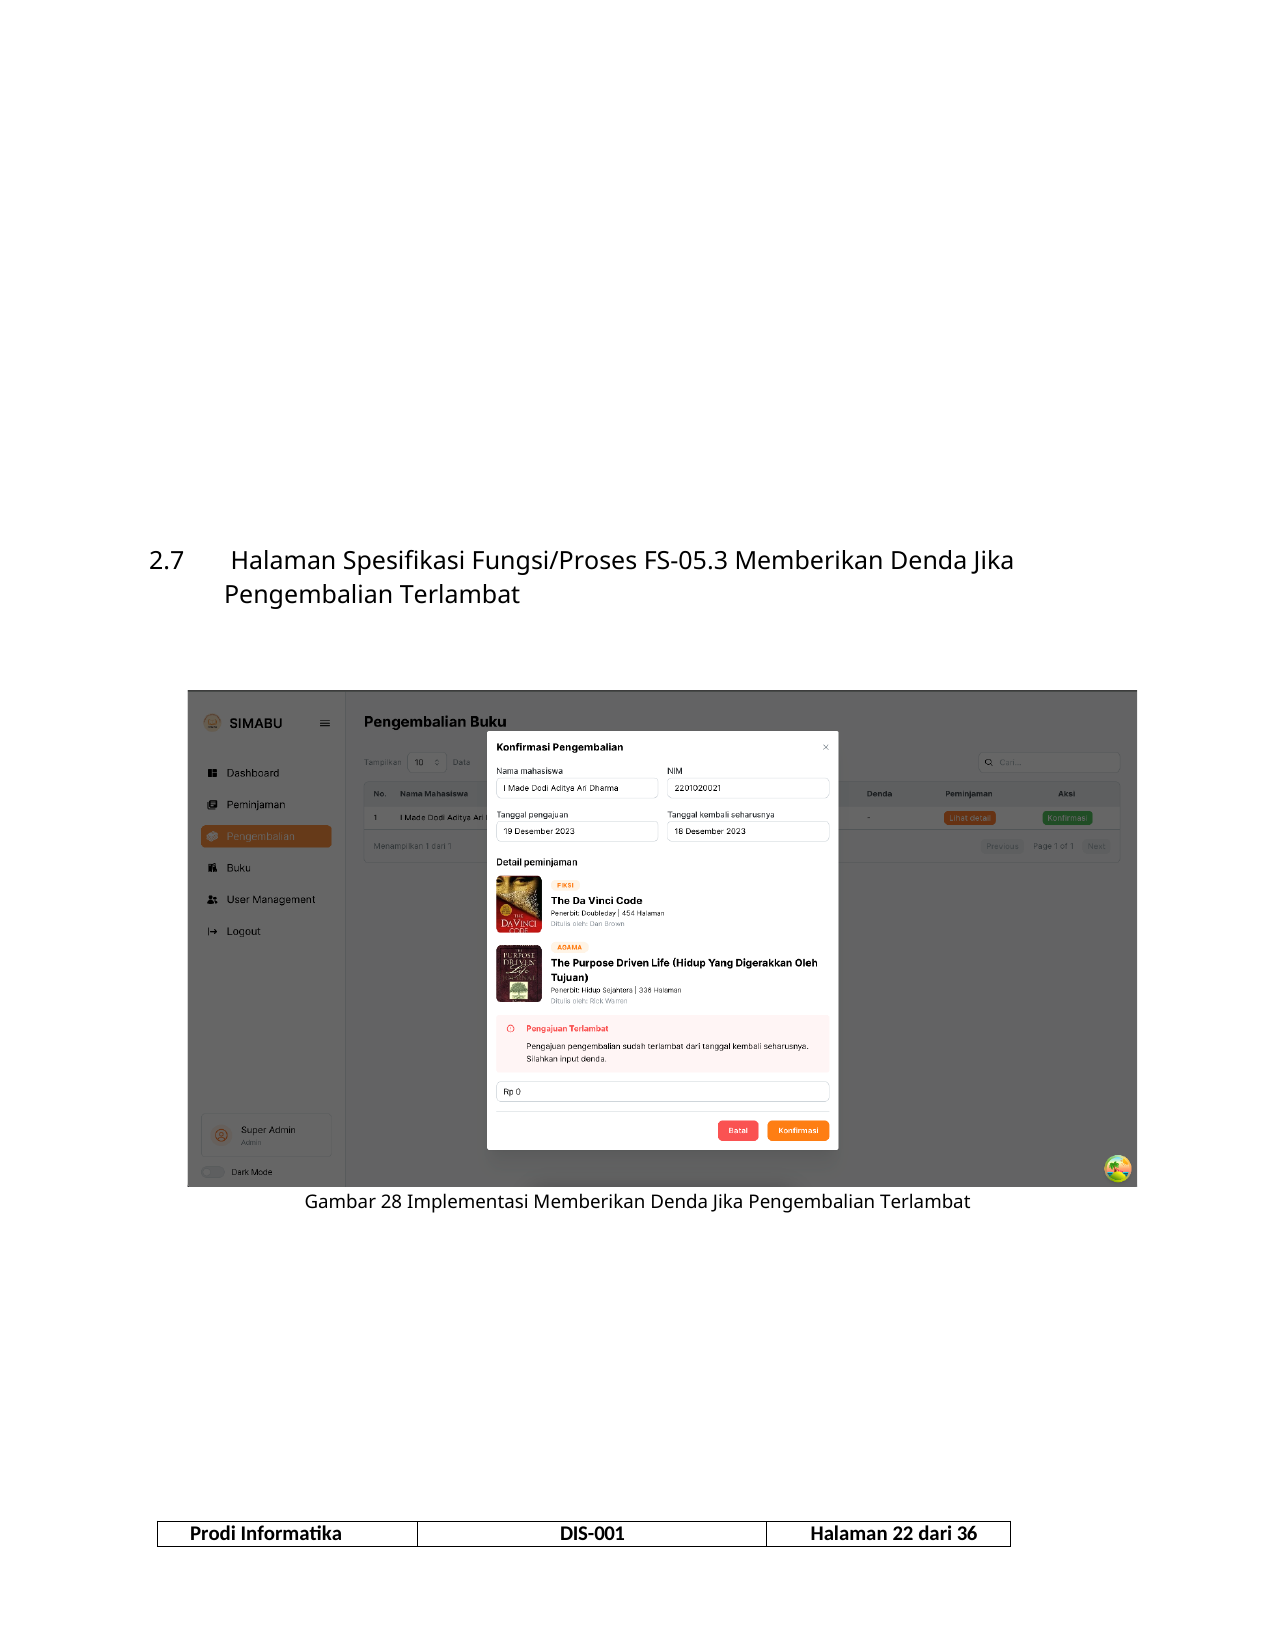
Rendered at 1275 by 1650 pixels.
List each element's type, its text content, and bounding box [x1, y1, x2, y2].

picture [187, 690, 1138, 1187]
text Halaman Spesifikasi Fungsi/Proses FS-05.3 Memberikan Denda Jika Pengembalian Terlambat [149, 543, 1125, 611]
text Gambar 28 Implementasi Memberikan Denda Jika Pengembalian Terlambat [150, 1188, 1125, 1214]
